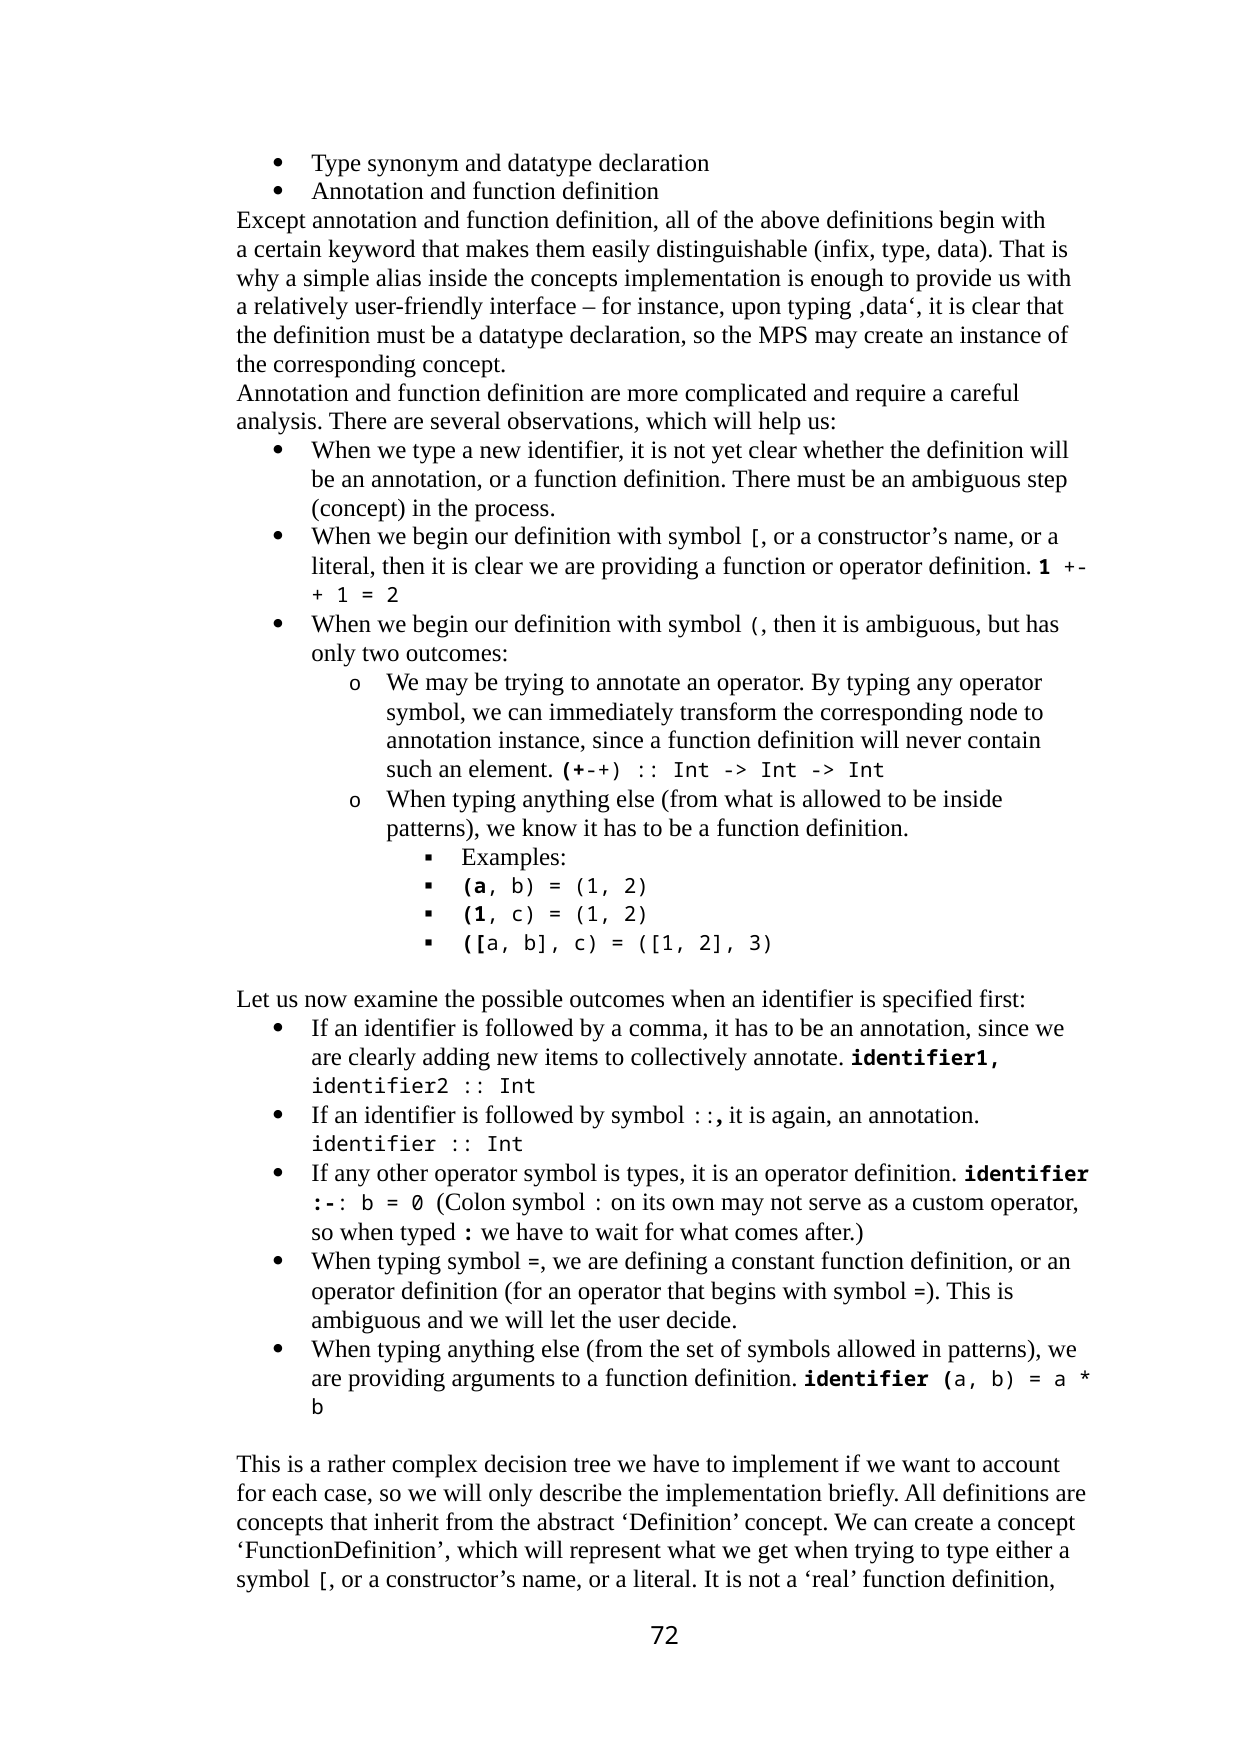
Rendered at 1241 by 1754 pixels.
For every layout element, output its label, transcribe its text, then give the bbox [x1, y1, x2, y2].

text Let us now examine the possible outcomes when an identifier is specified first: [236, 984, 1092, 1013]
text Annotation and function definition are more complicated and require a careful analysis. There are several observations, which will help us: [236, 378, 1092, 435]
list (a, b) = (1, 2) [424, 871, 1092, 899]
list When we begin our definition with symbol (, then it is ambiguous, but has only two outcomes: [274, 609, 1092, 667]
list Type synonym and datatype declaration [274, 148, 1092, 176]
list When we begin our definition with symbol [, or a constructor’s name, or a literal, then it is clear we are providing a function or operator definition. 1 +-+ 1 = 2 [274, 521, 1092, 609]
list If an identifier is followed by symbol ::, it is again, an annotation. identifier :: Int [274, 1100, 1092, 1158]
list If an identifier is followed by a comma, it has to be an annotation, since we are clearly adding new items to collectively annotate. identifier1, identifier2 :: Int [274, 1013, 1092, 1100]
list When typing anything else (from what is allowed to be inside patterns), we know it has to be a function definition. [349, 784, 1092, 842]
list If any other operator symbol is types, it is an operator definition. identifier :-: b = 0 (Colon symbol : on its own may not serve as a custom operator, so when typed : we have to wait for what comes after.) [274, 1158, 1092, 1246]
list Examples: [424, 842, 1092, 871]
list We may be trying to annotate an operator. By typing any operator symbol, we can immediately transform the corresponding node to annotation instance, since a function definition will never contain such an element. (+-+) :: Int -> Int -> Int [349, 667, 1092, 784]
list ([a, b], c) = ([1, 2], 3) [424, 928, 1092, 956]
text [236, 1449, 1092, 1594]
list When we type a new identifier, it is not yet clear whether the definition will be an annotation, or a function definition. There must be an ambiguous step (concept) in the process. [274, 435, 1092, 521]
list (1, c) = (1, 2) [424, 899, 1092, 928]
list When typing anything else (from the set of symbols allowed in patterns), we are providing arguments to a function definition. identifier (a, b) = a * b [274, 1334, 1092, 1421]
list Annotation and function definition [274, 176, 1092, 205]
text Except annotation and function definition, all of the above definitions begin with a certain keyword that makes them easily distinguishable (infix, type, data). That is why a simple alias inside the concepts implementation is enough to provide us with a relatively user-friendly interface – for instance, upon typing ‚data‘, it is clear that the definition must be a datatype declaration, so the MPS may create an instance of the corresponding concept. [236, 205, 1092, 378]
list When typing symbol =, we are defining a constant function definition, or an operator definition (for an operator that begins with symbol =). This is ambiguous and we will let the user decide. [274, 1246, 1092, 1334]
